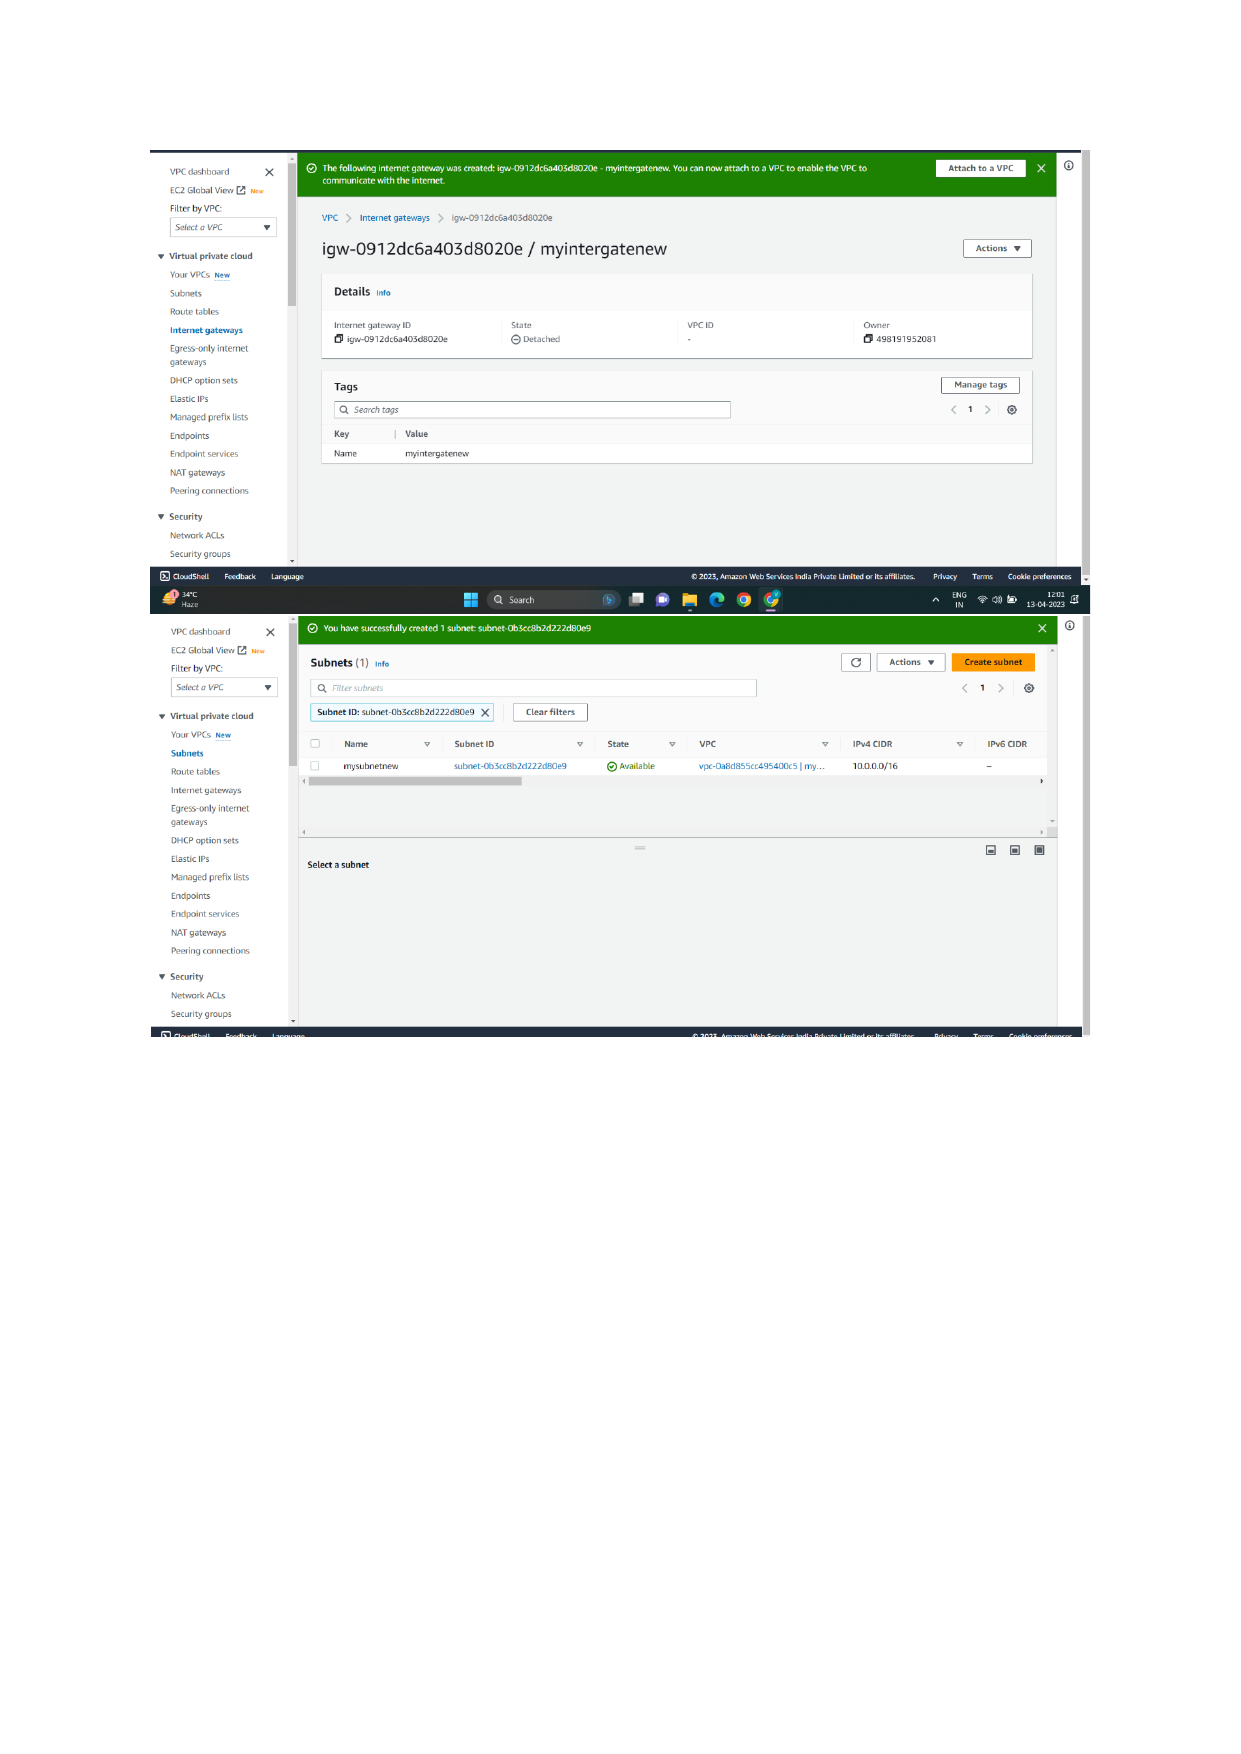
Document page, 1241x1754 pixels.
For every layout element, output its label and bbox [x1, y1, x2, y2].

picture [151, 616, 1091, 1037]
picture [150, 150, 1091, 614]
